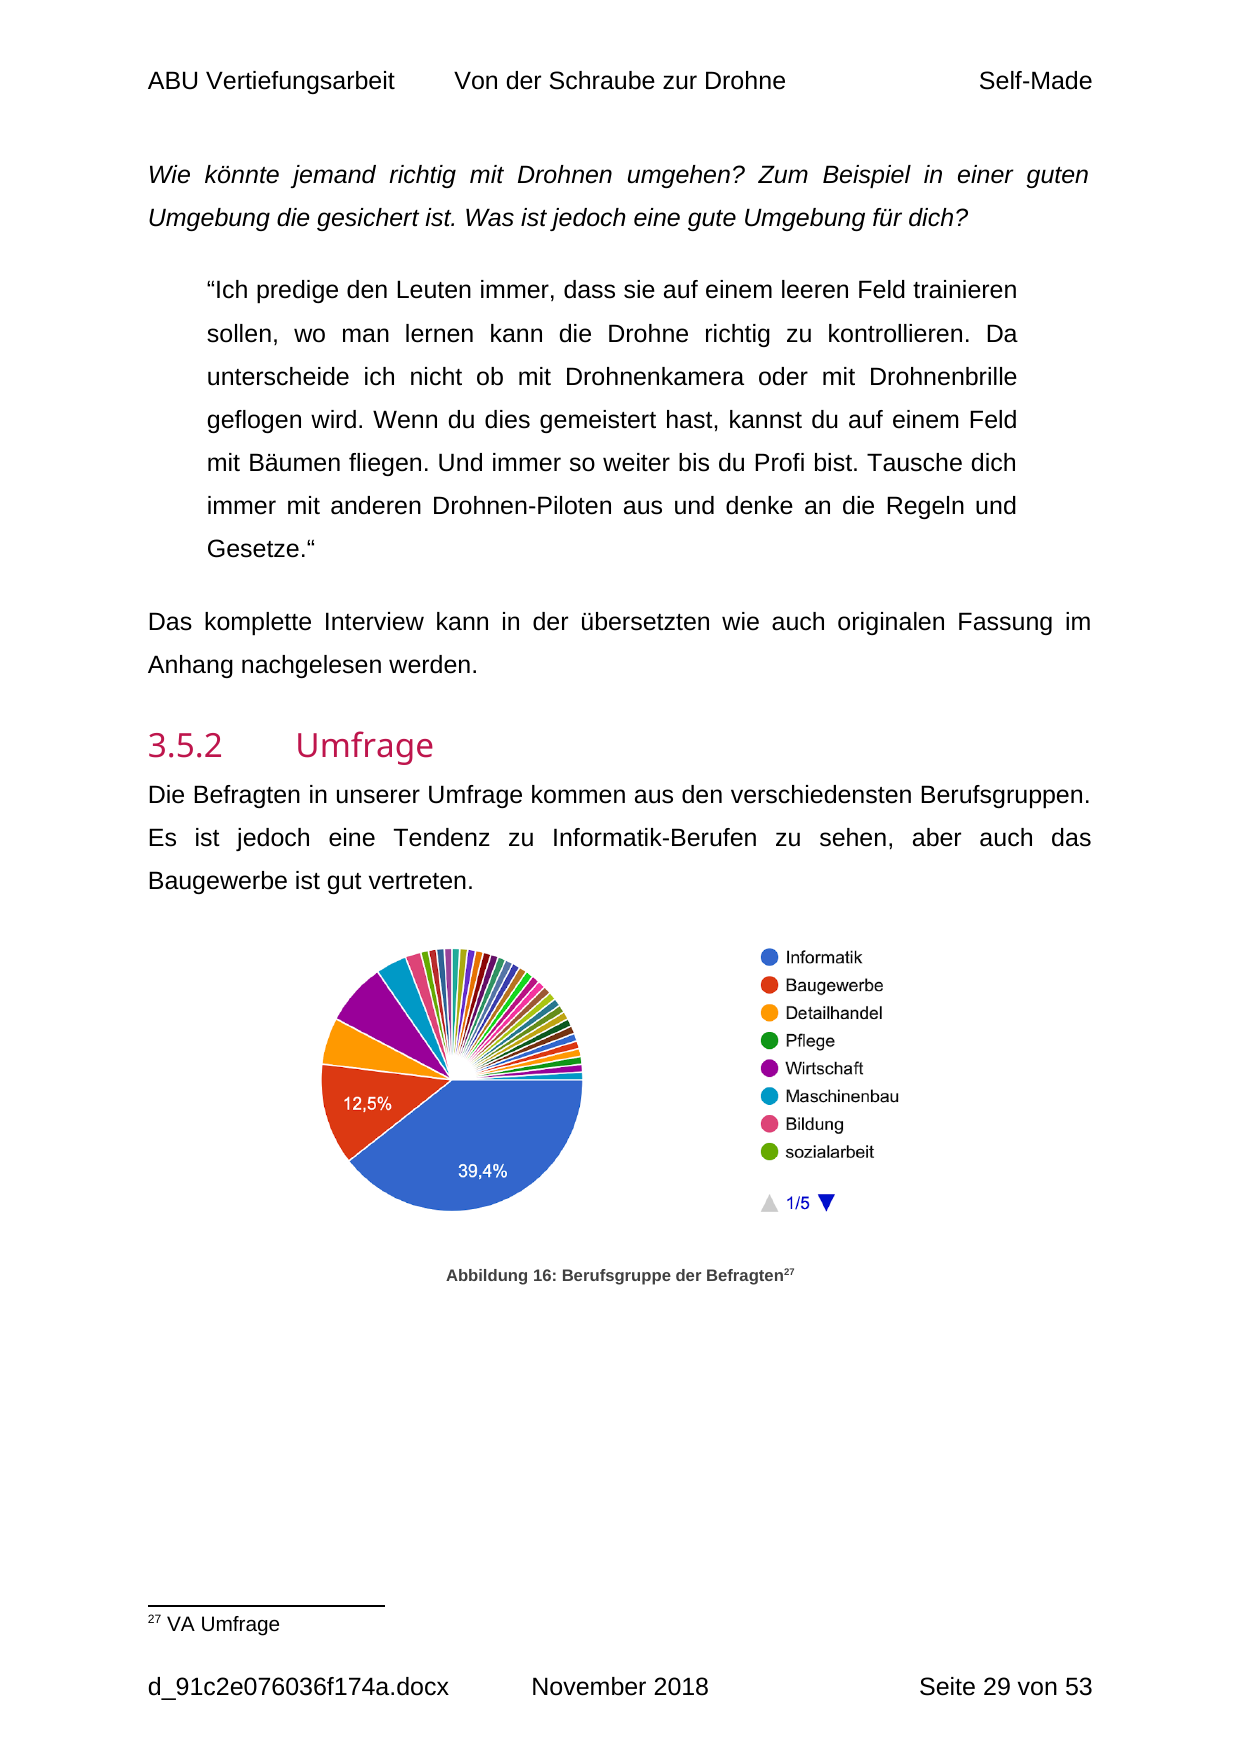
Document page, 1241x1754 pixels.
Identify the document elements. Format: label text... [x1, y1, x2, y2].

text Abbildung 16: Berufsgruppe der Befragten [148, 1266, 1093, 1285]
subtitle Umfrage [148, 722, 1093, 767]
text Das komplette Interview kann in der übersetzten wie auch originalen Fassung im Anhang nachgelesen werden. [148, 607, 1093, 678]
text Wie könnte jemand richtig mit Drohnen umgehen? Zum Beispiel in einer guten Umgebung die gesichert ist. Was ist jedoch eine gute Umgebung für dich? [148, 160, 1093, 232]
picture [306, 938, 934, 1223]
text “Ich predige den Leuten immer, dass sie auf einem leeren Feld trainieren sollen, wo man lernen kann die Drohne richtig zu kontrollieren. Da unterscheide ich nicht ob mit Drohnenkamera oder mit Drohnenbrille geflogen wird. Wenn du dies gemeistert hast, kannst du auf einem Feld mit Bäumen fliegen. Und immer so weiter bis du Profi bist. Tausche dich immer mit anderen Drohnen-Piloten aus und denke an die Regeln und Gesetze.“ [207, 276, 1019, 563]
text Die Befragten in unserer Umfrage kommen aus den verschiedensten Berufsgruppen. Es ist jedoch eine Tendenz zu Informatik-Berufen zu sehen, aber auch das Baugewerbe ist gut vertreten. [148, 780, 1093, 895]
